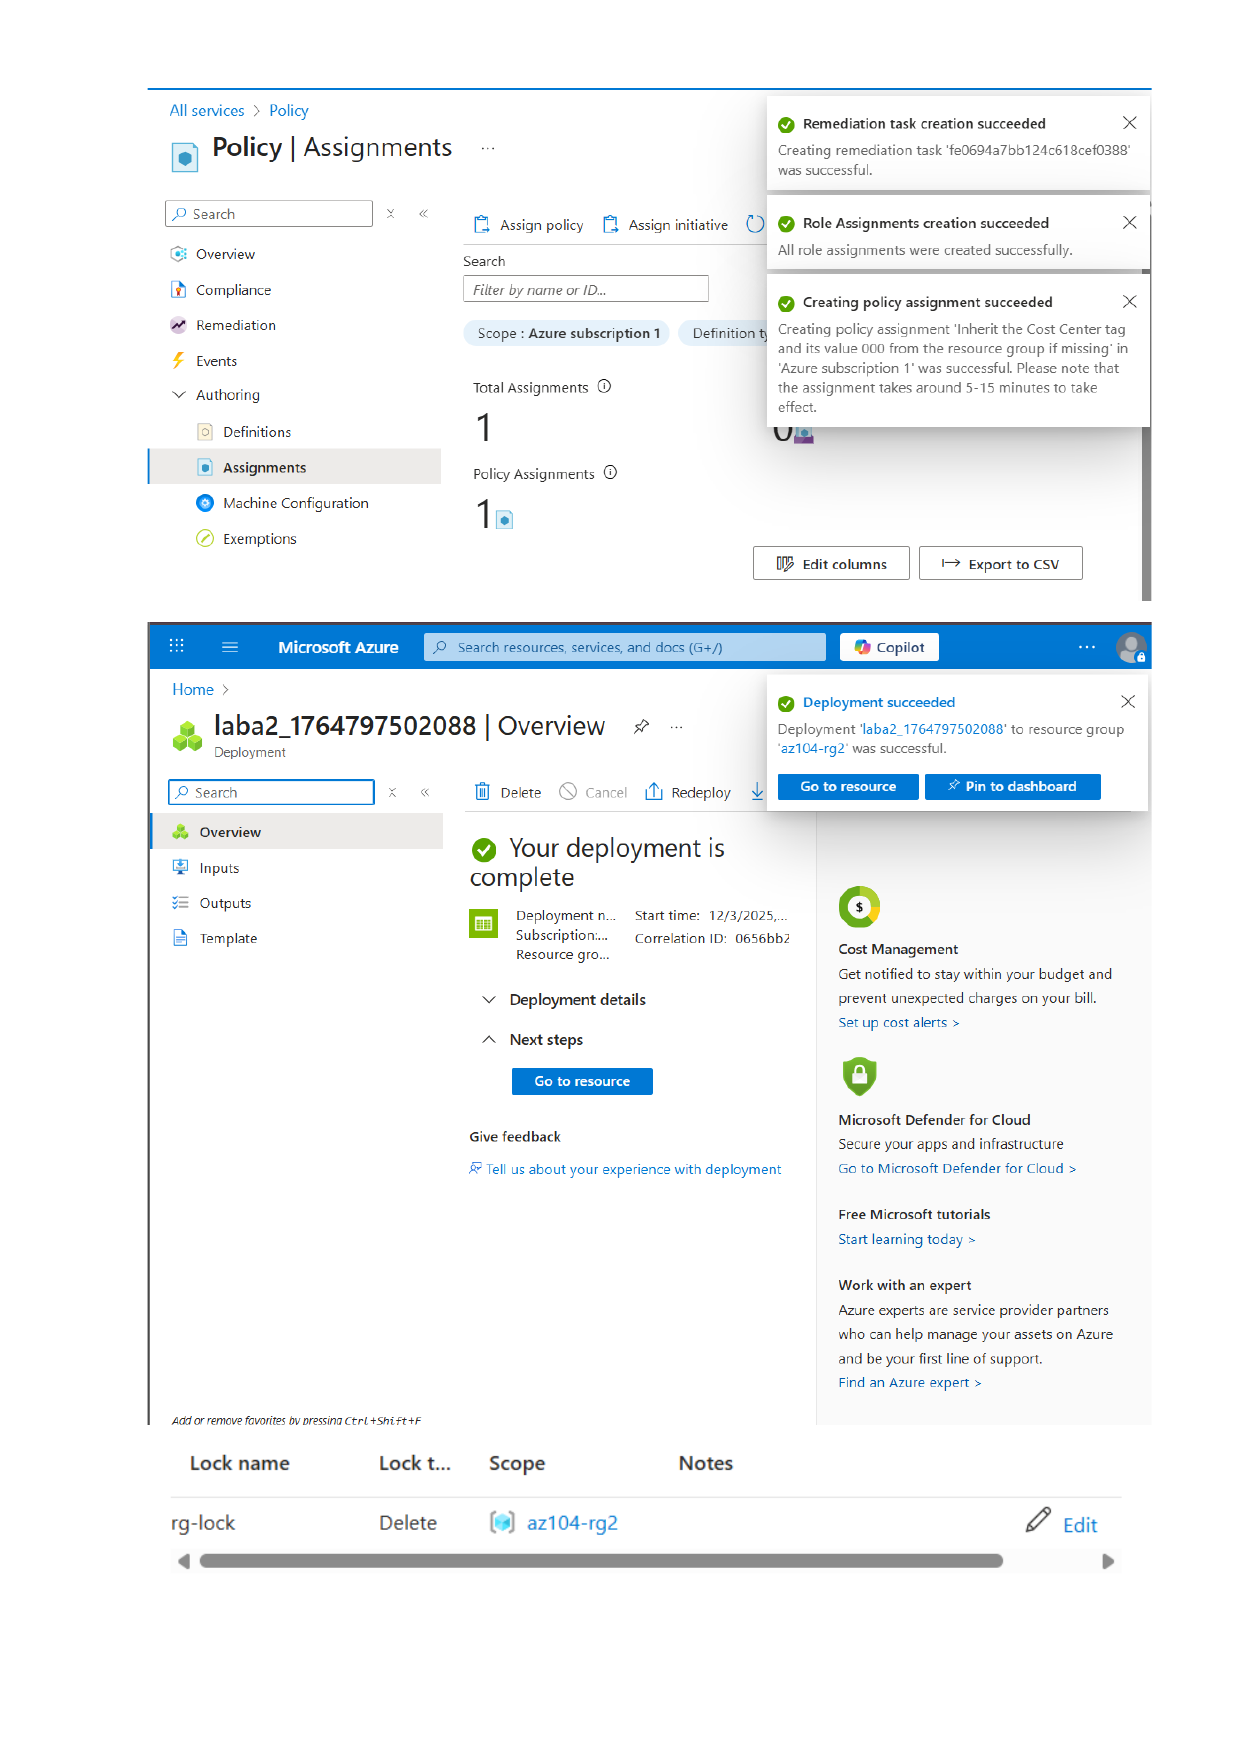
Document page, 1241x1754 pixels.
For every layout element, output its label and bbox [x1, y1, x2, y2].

picture [147, 1446, 1152, 1620]
picture [147, 622, 1152, 1425]
picture [147, 88, 1152, 601]
